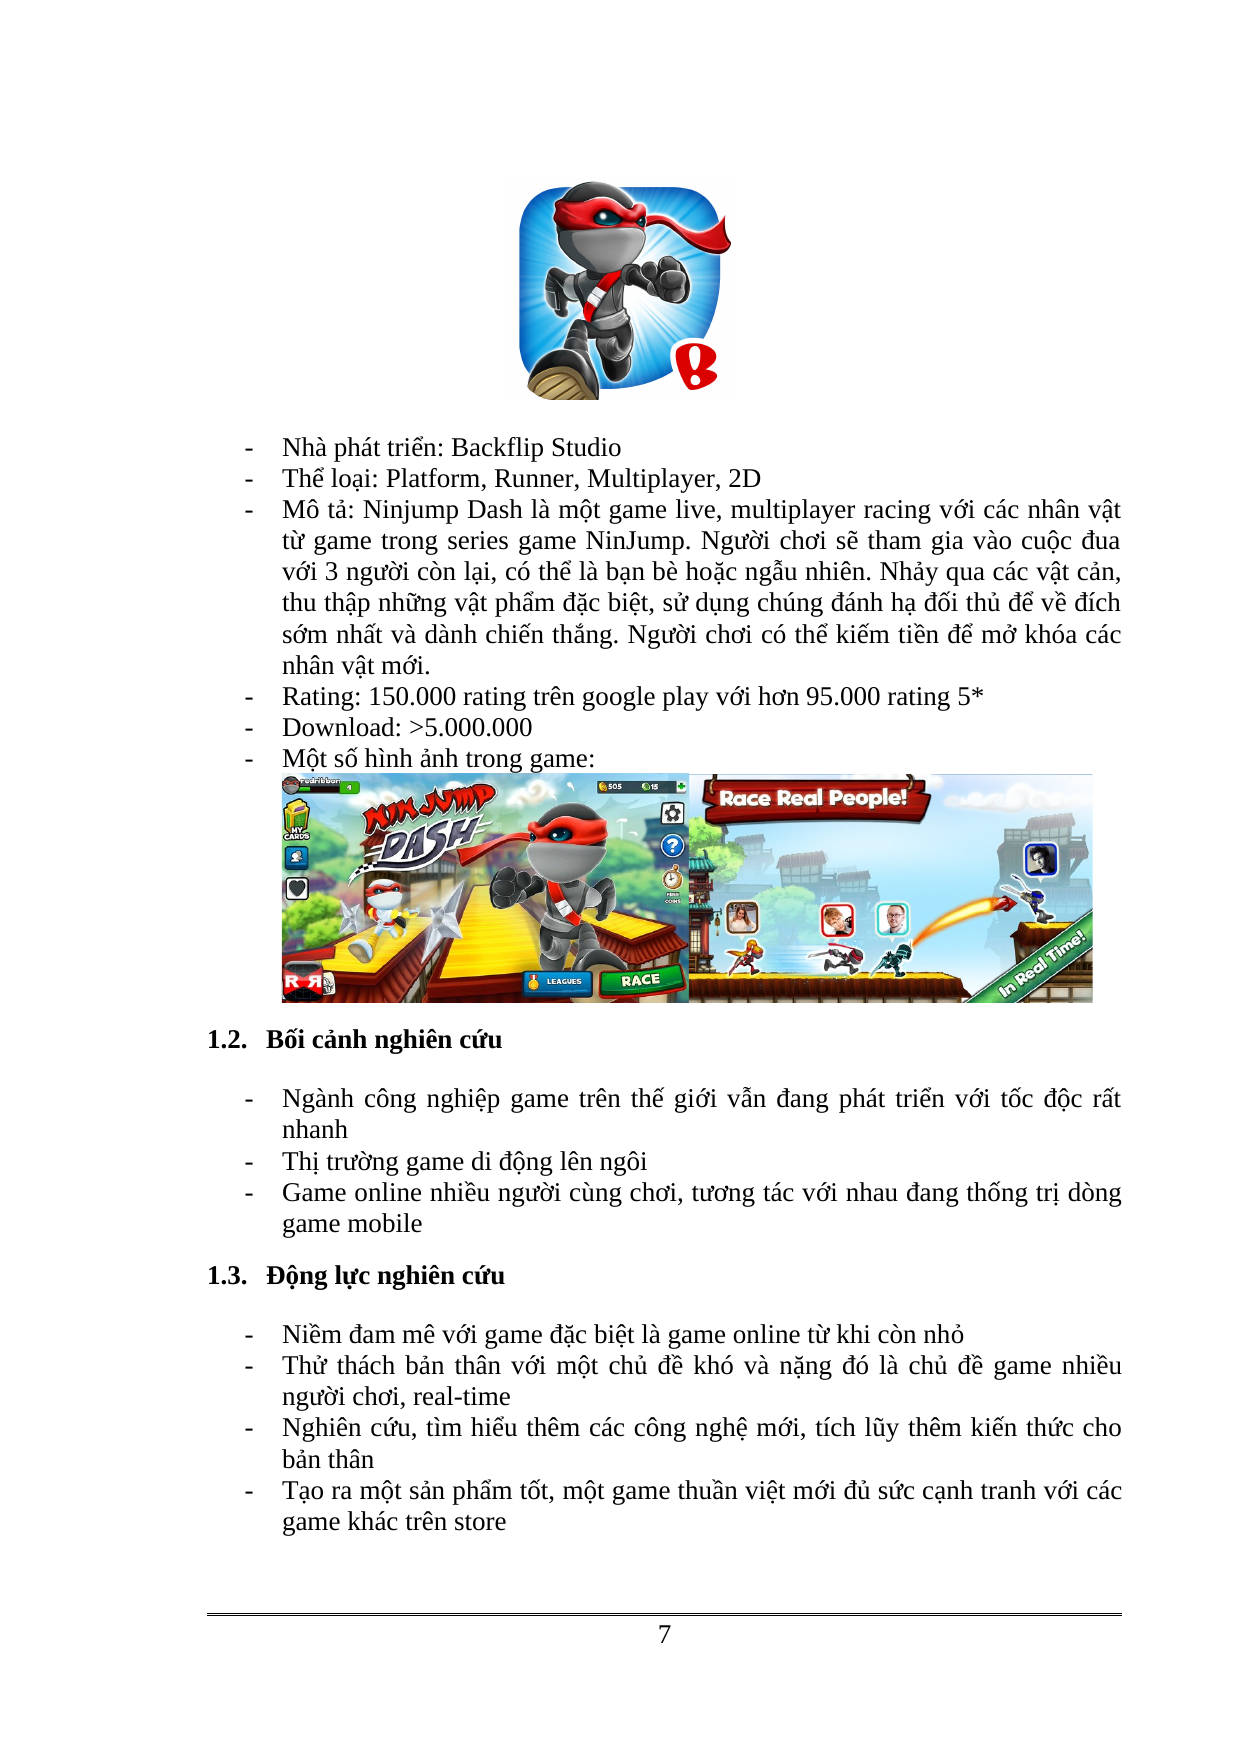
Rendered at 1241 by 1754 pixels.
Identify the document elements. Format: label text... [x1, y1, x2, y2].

subtitle Động lực nghiên cứu [207, 1259, 1122, 1290]
list Nghiên cứu, tìm hiểu thêm các công nghệ mới, tích lũy thêm kiến thức cho bản thân [244, 1412, 1122, 1474]
list Thị trường game di động lên ngôi [244, 1145, 1122, 1176]
list Tạo ra một sản phẩm tốt, một game thuần việt mới đủ sức cạnh tranh với các game khác trên store [244, 1474, 1122, 1536]
picture [508, 177, 731, 400]
list Mô tả: Ninjump Dash là một game live, multiplayer racing với các nhân vật từ game trong series game NinJump. Người chơi sẽ tham gia vào cuộc đua với 3 người còn lại, có thể là bạn bè hoặc ngẫu nhiên. Nhảy qua các vật cản, thu thập những vật phẩm đặc biệt, sử dụng chúng đánh hạ đối thủ để về đích sớm nhất và dành chiến thắng. Người chơi có thể kiếm tiền để mở khóa các nhân vật mới. [244, 493, 1122, 680]
list Thử thách bản thân với một chủ đề khó và nặng đó là chủ đề game nhiều người chơi, real-time [244, 1349, 1122, 1412]
list Niềm đam mê với game đặc biệt là game online từ khi còn nhỏ [244, 1318, 1122, 1349]
list Nhà phát triển: Backflip Studio [244, 431, 1122, 462]
list Download: >5.000.000 [244, 711, 1122, 742]
subtitle Bối cảnh nghiên cứu [207, 1023, 1122, 1054]
list Rating: 150.000 rating trên google play với hơn 95.000 rating 5* [244, 680, 1122, 711]
list Thể loại: Platform, Runner, Multiplayer, 2D [244, 462, 1122, 493]
list Game online nhiều người cùng chơi, tương tác với nhau đang thống trị dòng game mobile [244, 1176, 1122, 1238]
list Ngành công nghiệp game trên thế giới vẫn đang phát triển với tốc độc rất nhanh [244, 1082, 1122, 1145]
list Một số hình ảnh trong game: [244, 742, 1122, 773]
picture [281, 773, 1093, 1003]
